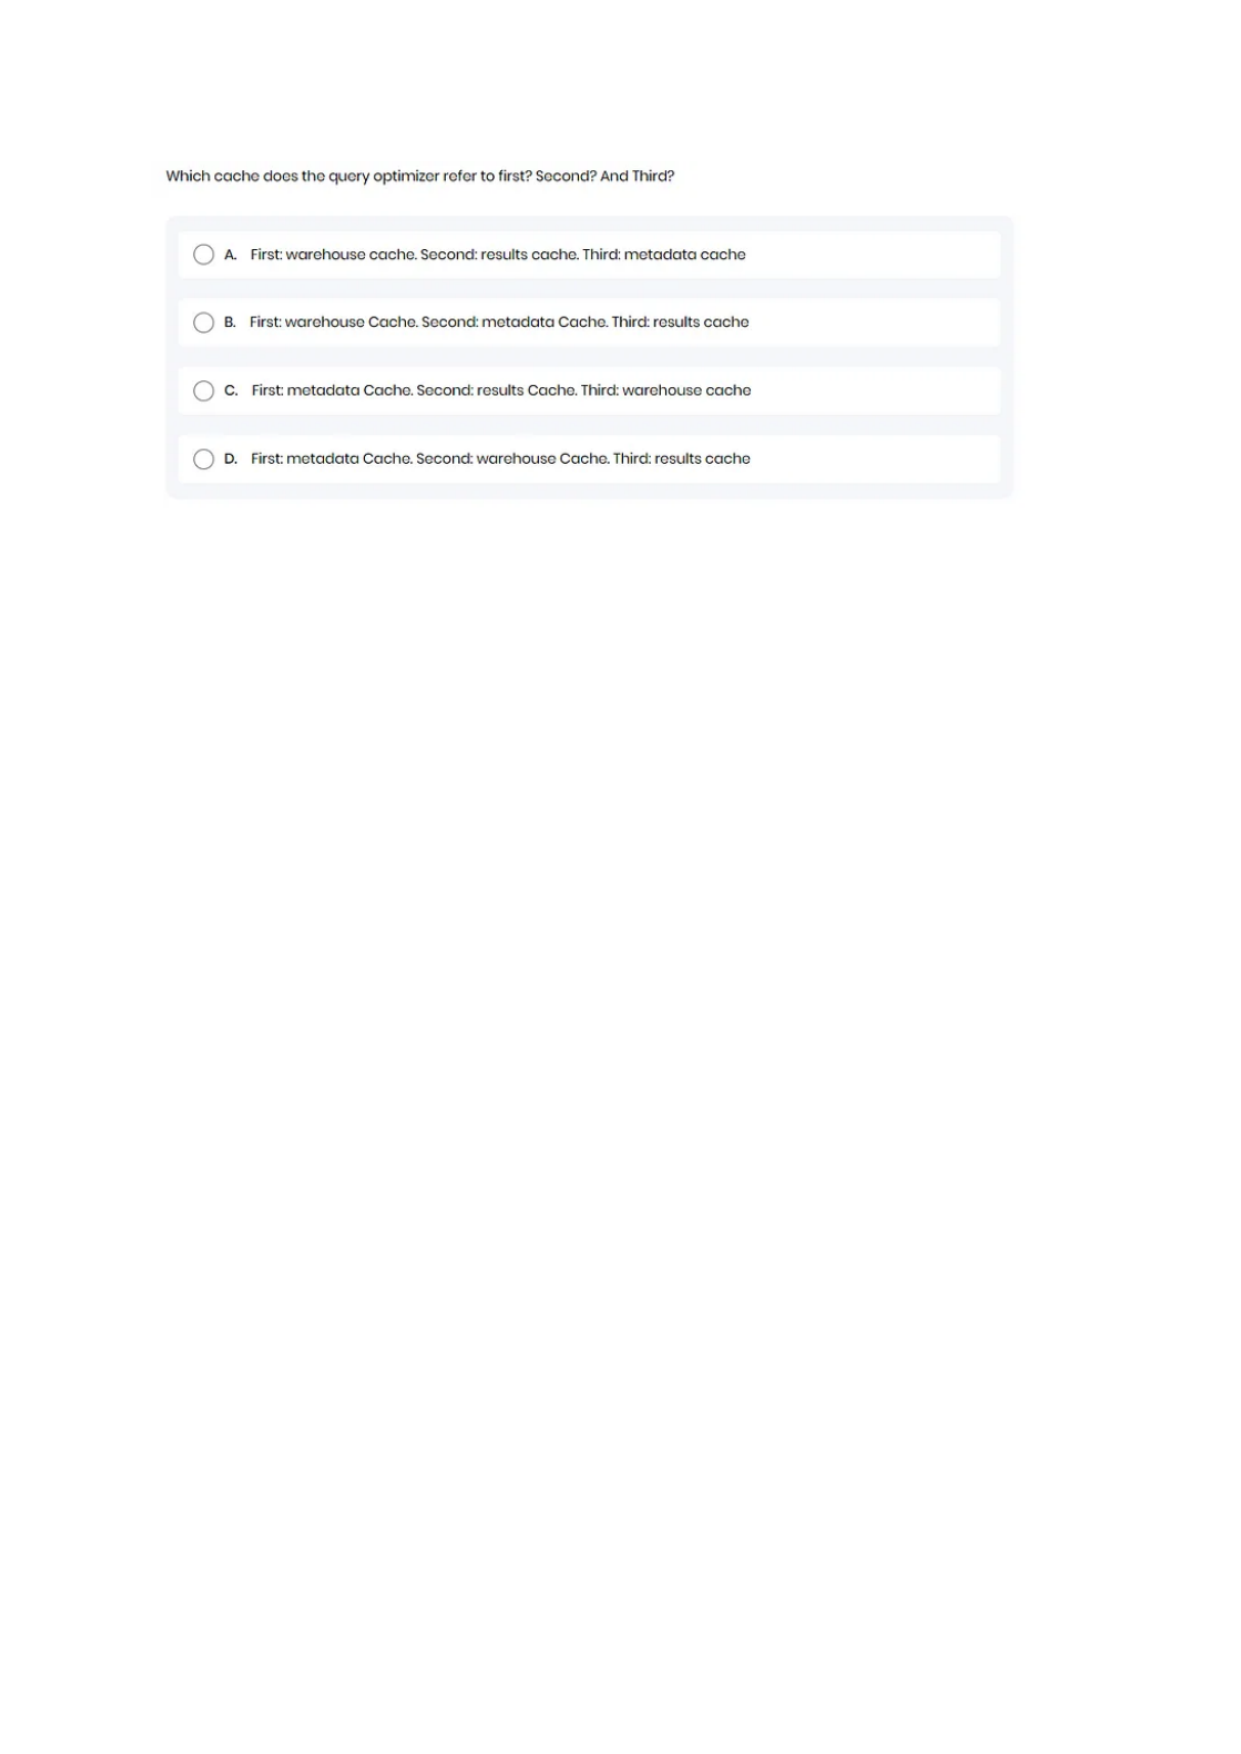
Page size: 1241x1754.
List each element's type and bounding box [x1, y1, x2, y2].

picture [150, 150, 1091, 534]
